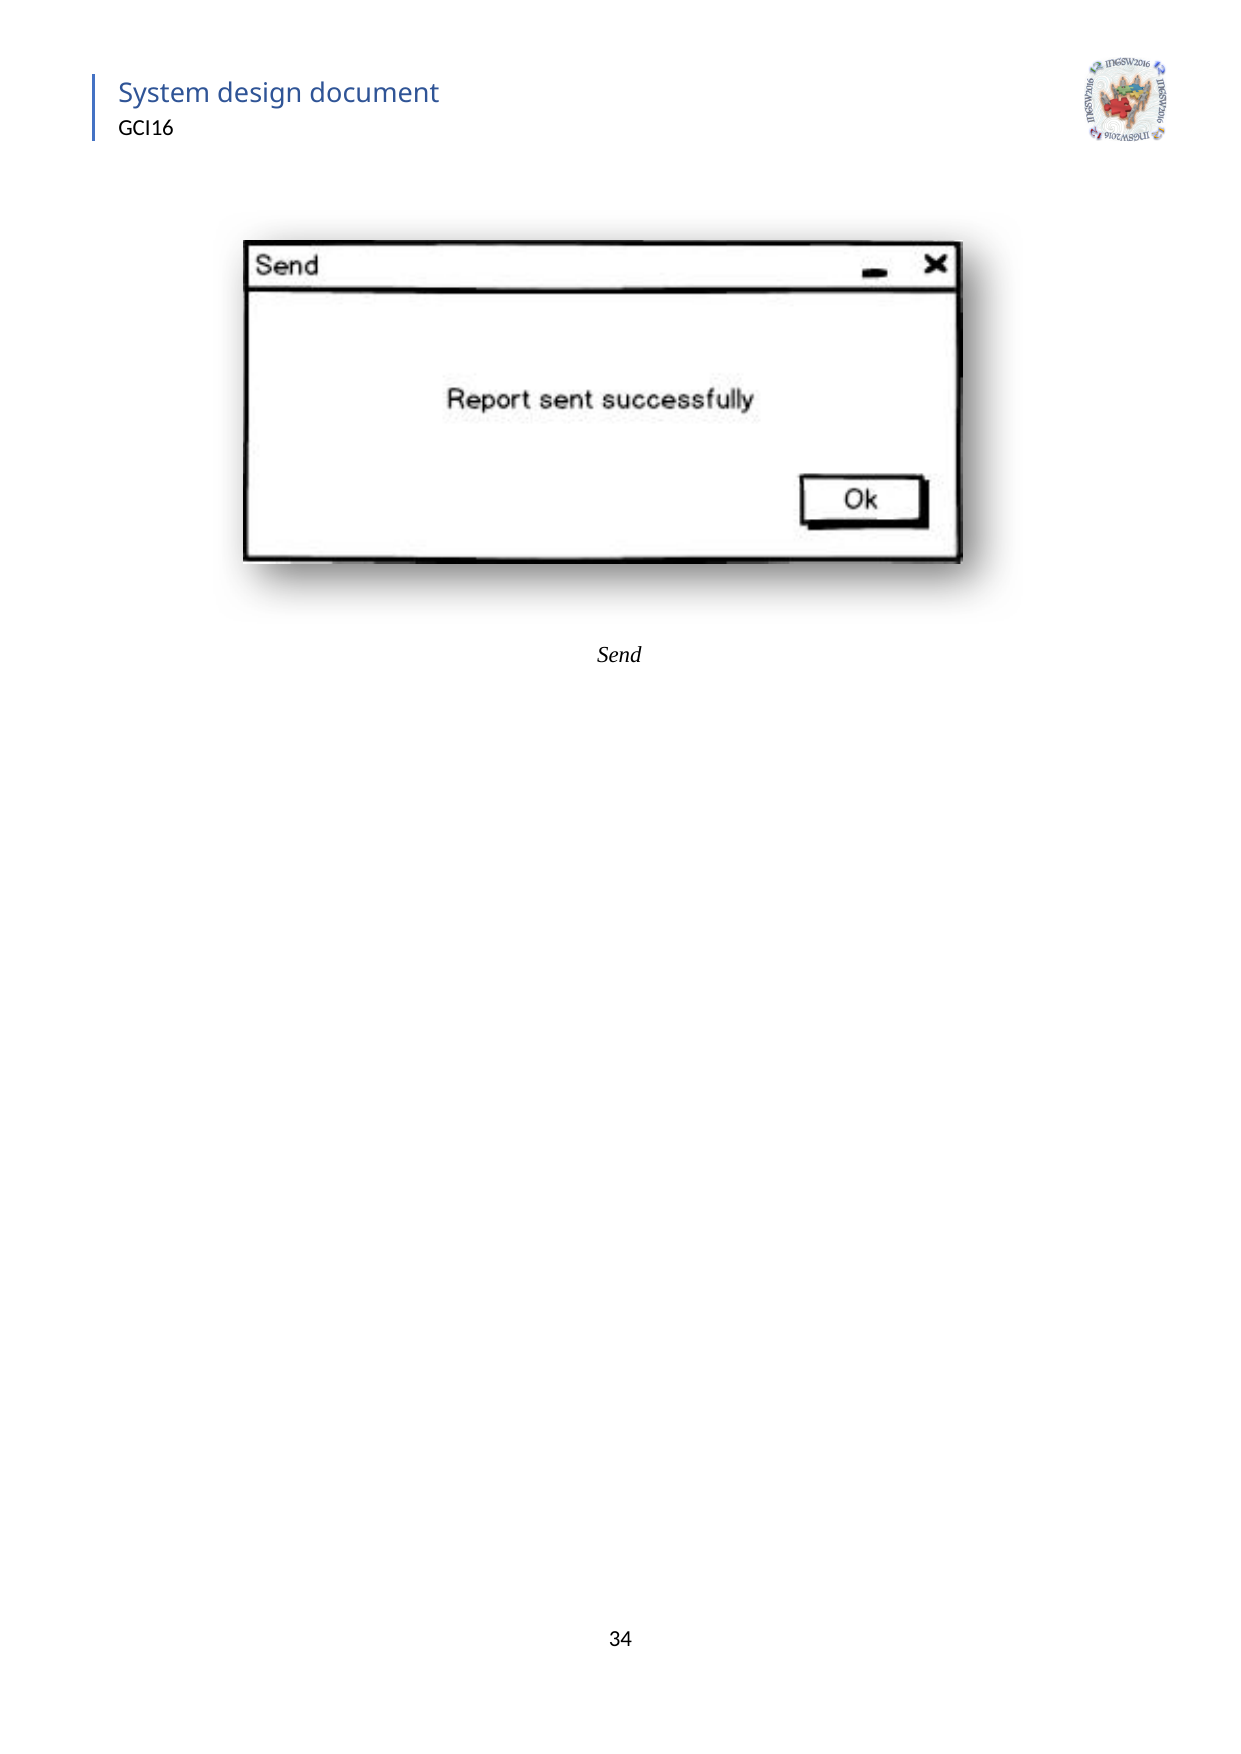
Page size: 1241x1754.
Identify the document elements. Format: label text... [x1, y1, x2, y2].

picture [1076, 55, 1171, 149]
text Send [118, 641, 1122, 667]
picture [243, 240, 963, 564]
